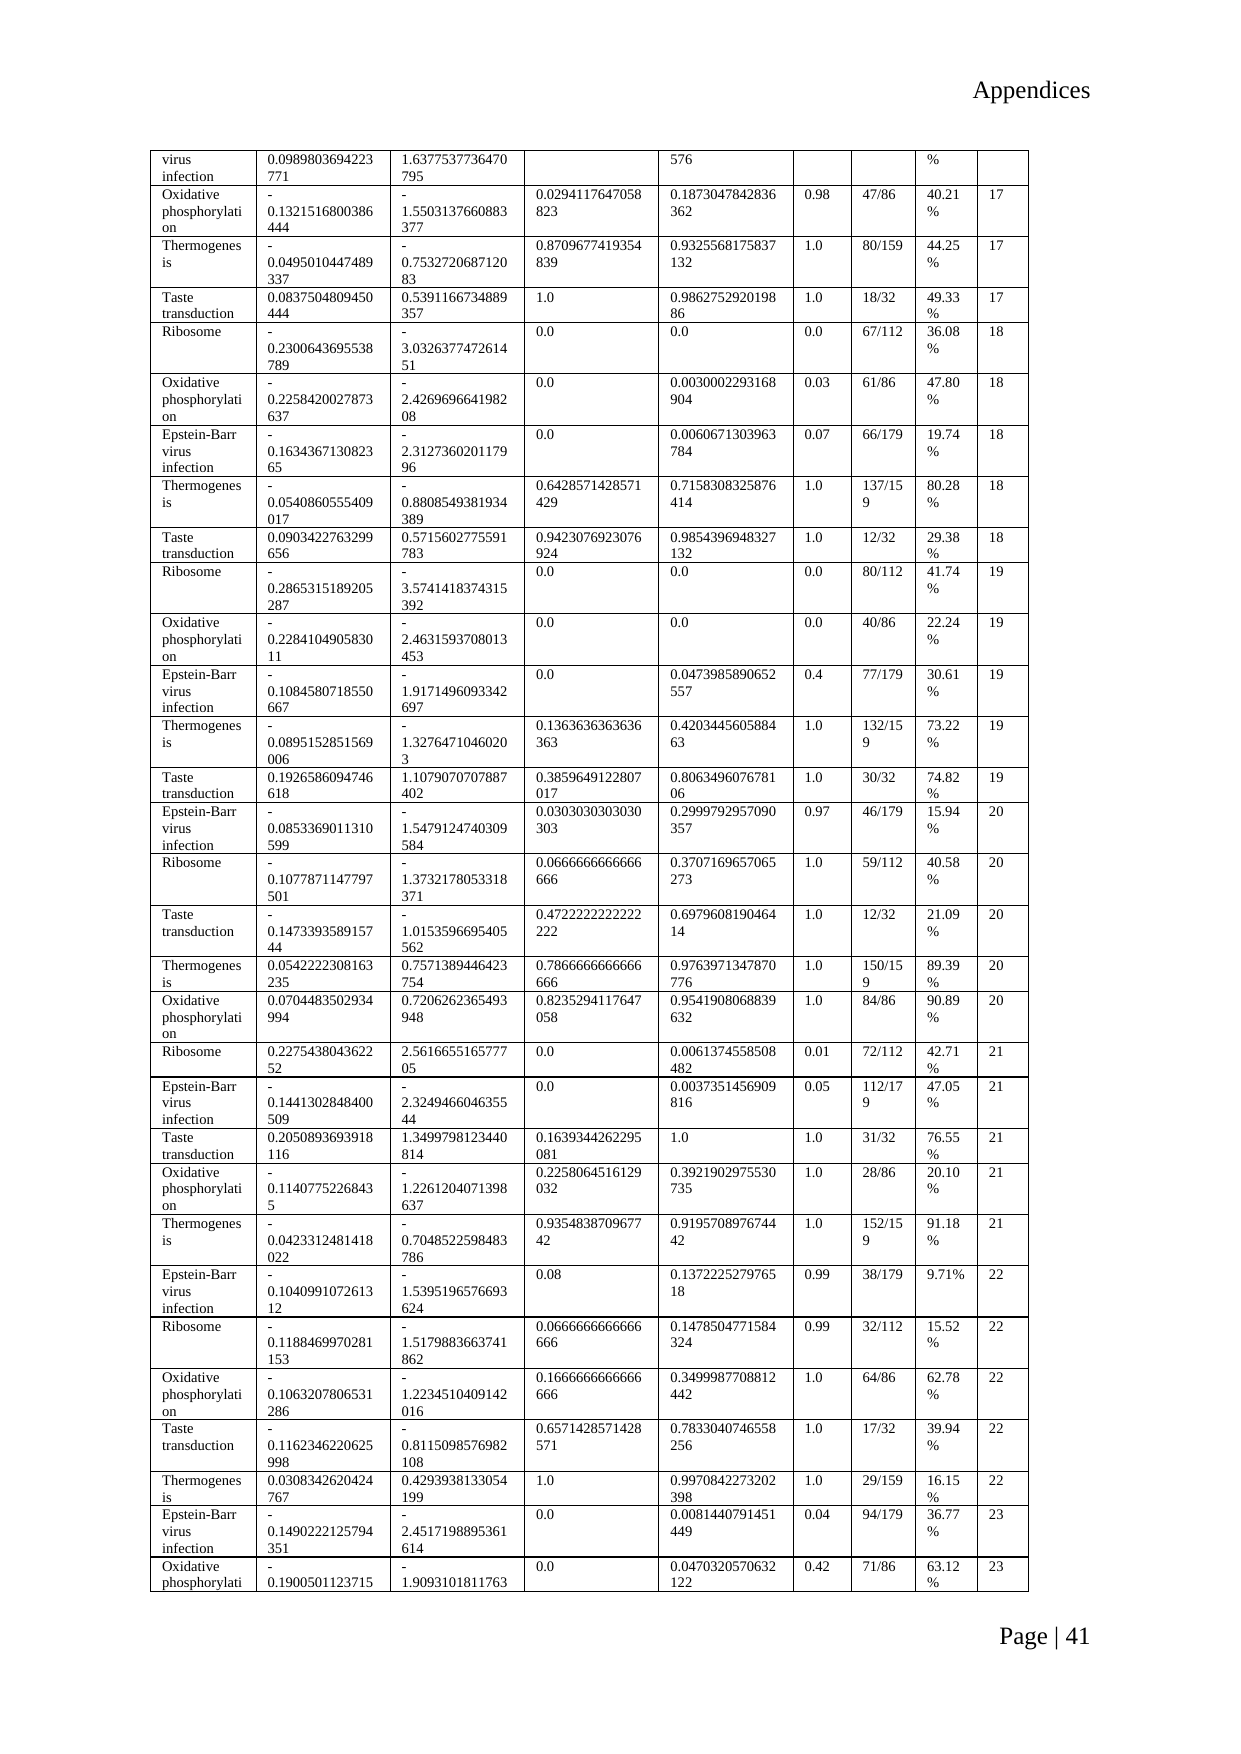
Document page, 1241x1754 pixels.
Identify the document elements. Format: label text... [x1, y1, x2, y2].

table_cell 18 [978, 426, 1028, 476]
table_cell 89.39% [916, 957, 977, 991]
table_cell 1.0 [794, 854, 851, 904]
table_cell 17 [978, 237, 1028, 287]
table_cell 12/32 [852, 906, 915, 956]
table_cell 137/159 [852, 477, 915, 527]
table_cell Ribosome [151, 1043, 256, 1076]
table_cell 0.137222527976518 [659, 1266, 793, 1316]
table_cell 0.3707169657065273 [659, 854, 793, 904]
table_cell 90.89% [916, 992, 977, 1042]
table_cell 19 [978, 768, 1028, 802]
table_cell 0.0 [794, 614, 851, 664]
table_cell 31/32 [852, 1129, 915, 1162]
table_cell Ribosome [151, 854, 256, 904]
table_cell 0.08 [525, 1266, 658, 1316]
table_cell Oxidative phosphorylation [151, 186, 256, 236]
table_cell 47.80% [916, 374, 977, 424]
table_cell -1.9171496093342697 [391, 666, 524, 716]
table_cell -0.147339358915744 [257, 906, 390, 956]
table_cell 17 [978, 151, 1028, 184]
table_cell 152/159 [852, 1215, 915, 1265]
table_cell 1.0 [794, 288, 851, 322]
table_cell 0.1405948784347576 [659, 151, 793, 184]
table_cell 0.5391166734889357 [391, 288, 524, 322]
table_cell 0.0037351456909816 [659, 1078, 793, 1128]
table_cell 21.09% [916, 906, 977, 956]
table_cell 0.2050893693918116 [257, 1129, 390, 1162]
table_cell 1.0 [794, 717, 851, 767]
table_cell 0.99 [794, 1266, 851, 1316]
table_cell 0.95 [794, 151, 851, 184]
table_cell 17 [978, 186, 1028, 236]
table_cell 0.9854396948327132 [659, 528, 793, 562]
table_cell 62.78% [916, 1369, 977, 1419]
table_cell 20 [978, 992, 1028, 1042]
table_cell Taste transduction [151, 1129, 256, 1162]
table_cell -0.1441302848400509 [257, 1078, 390, 1128]
table_cell 0.0470320570632122 [659, 1558, 793, 1591]
table_cell 16.15% [916, 1472, 977, 1505]
table_cell 46/179 [852, 803, 915, 853]
table_cell Oxidative phosphorylation [151, 614, 256, 664]
table_cell 0.8709677419354839 [525, 237, 658, 287]
table_cell 150/159 [852, 957, 915, 991]
table_cell 0.99 [794, 1318, 851, 1368]
table_cell 0.0 [525, 1078, 658, 1128]
table_cell -0.1900501123715608 [257, 1558, 390, 1591]
table_cell 77/179 [852, 666, 915, 716]
table_cell 0.1926586094746618 [257, 768, 390, 802]
table_cell 0.7866666666666666 [525, 957, 658, 991]
table_cell Oxidative phosphorylation [151, 1369, 256, 1419]
table_cell 91.18% [916, 1215, 977, 1265]
table_cell 40.21% [916, 186, 977, 236]
table_cell 67/112 [852, 323, 915, 373]
table_cell 0.6428571428571429 [525, 477, 658, 527]
table_cell 0.935483870967742 [525, 1215, 658, 1265]
table_cell 63.12% [916, 1558, 977, 1591]
table_cell 0.4722222222222222 [525, 906, 658, 956]
table_cell 9.71% [916, 1266, 977, 1316]
table_cell 41.74% [916, 563, 977, 613]
table_cell 0.01 [794, 1043, 851, 1076]
table_cell 0.9763971347870776 [659, 957, 793, 991]
table_cell 44.25% [916, 237, 977, 287]
table_cell 2.561665516577705 [391, 1043, 524, 1076]
table_cell Epstein-Barr virus infection [151, 1506, 256, 1556]
table_cell 0.98 [794, 186, 851, 236]
table_cell Taste transduction [151, 528, 256, 562]
table_cell 0.0837504809450444 [257, 288, 390, 322]
table_cell 19 [978, 563, 1028, 613]
table_cell -0.0989803694223771 [257, 151, 390, 184]
table_cell 18 [978, 477, 1028, 527]
table_cell 0.97 [794, 803, 851, 853]
table_cell 0.0 [659, 614, 793, 664]
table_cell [151, 1558, 256, 1591]
table_cell 0.7571389446423754 [391, 957, 524, 991]
table_cell 0.0 [525, 1506, 658, 1556]
table_cell 28/86 [852, 1164, 915, 1214]
table_cell 1.3499798123440814 [391, 1129, 524, 1162]
table_cell 0.0903422763299656 [257, 528, 390, 562]
table_cell 0.2999792957090357 [659, 803, 793, 853]
table_cell 73.22% [916, 717, 977, 767]
table_cell 0.9541908068839632 [659, 992, 793, 1042]
table_cell -3.5741418374315392 [391, 563, 524, 613]
table_cell Thermogenesis [151, 477, 256, 527]
table_cell 0.0 [525, 323, 658, 373]
table_cell 38/179 [852, 1266, 915, 1316]
table_cell -0.7048522598483786 [391, 1215, 524, 1265]
table_cell 22 [978, 1472, 1028, 1505]
table_cell 59/112 [852, 854, 915, 904]
table_cell 0.3921902975530735 [659, 1164, 793, 1214]
table_cell -0.1084580718550667 [257, 666, 390, 716]
table_cell 76.55% [916, 1129, 977, 1162]
table_cell Thermogenesis [151, 1472, 256, 1505]
table_cell -0.753272068712083 [391, 237, 524, 287]
table_cell -0.0540860555409017 [257, 477, 390, 527]
table_cell -0.2300643695538789 [257, 323, 390, 373]
table_cell 0.0 [525, 426, 658, 476]
table_cell -1.5479124740309584 [391, 803, 524, 853]
table_cell 18 [978, 374, 1028, 424]
table_cell Thermogenesis [151, 957, 256, 991]
table_cell 0.4293938133054199 [391, 1472, 524, 1505]
table_cell -2.426969664198208 [391, 374, 524, 424]
table_cell Taste transduction [151, 906, 256, 956]
table_cell 0.2258064516129032 [525, 1164, 658, 1214]
table_cell 40/86 [852, 614, 915, 664]
table_cell 1.0 [794, 1164, 851, 1214]
table_cell -0.1077871147797501 [257, 854, 390, 904]
table_cell 0.5715602775591783 [391, 528, 524, 562]
table_cell Oxidative phosphorylation [151, 992, 256, 1042]
table_cell -1.3732178053318371 [391, 854, 524, 904]
table_cell 0.3859649122807017 [525, 768, 658, 802]
table_cell 0.0666666666666666 [525, 1318, 658, 1368]
table_cell 0.0542222308163235 [257, 957, 390, 991]
table_cell Ribosome [151, 563, 256, 613]
table_cell 0.1363636363636363 [525, 717, 658, 767]
table_cell -2.324946604635544 [391, 1078, 524, 1128]
table_cell 0.42 [794, 1558, 851, 1591]
table_cell 19 [978, 666, 1028, 716]
table_cell 112/179 [852, 1078, 915, 1128]
table_cell 1.0 [794, 768, 851, 802]
table_cell 23 [978, 1558, 1028, 1591]
table_cell 32/112 [852, 1318, 915, 1368]
table_cell 22.24% [916, 614, 977, 664]
table_cell Thermogenesis [151, 1215, 256, 1265]
table_cell 64/86 [852, 1369, 915, 1419]
table_cell 0.3499987708812442 [659, 1369, 793, 1419]
table_cell -0.228410490583011 [257, 614, 390, 664]
table_cell 0.0308342620424767 [257, 1472, 390, 1505]
table_cell 20 [978, 854, 1028, 904]
table_cell 21 [978, 1164, 1028, 1214]
table_cell 19 [978, 614, 1028, 664]
table_cell 20 [978, 906, 1028, 956]
table_cell 0.7833040746558256 [659, 1420, 793, 1471]
table_cell 1.0 [794, 1369, 851, 1419]
table_cell 0.986275292019886 [659, 288, 793, 322]
table_cell 0.8235294117647058 [525, 992, 658, 1042]
table_cell 74.82% [916, 768, 977, 802]
table_cell 0.0 [525, 563, 658, 613]
table_cell 18 [978, 323, 1028, 373]
table_cell -2.4631593708013453 [391, 614, 524, 664]
table_cell 80/159 [852, 237, 915, 287]
table_cell 0.0704483502934994 [257, 992, 390, 1042]
table_cell 40.58% [916, 854, 977, 904]
table_cell 71/86 [852, 1558, 915, 1591]
table_cell 0.0303030303030303 [525, 803, 658, 853]
table_cell 1.0 [794, 528, 851, 562]
table_cell 0.0 [794, 563, 851, 613]
table_cell 1.0 [794, 992, 851, 1042]
table_cell 0.1639344262295081 [525, 1129, 658, 1162]
table_cell 20 [978, 803, 1028, 853]
table_cell 1.0 [794, 1472, 851, 1505]
table_cell 29/159 [852, 1472, 915, 1505]
table_cell 0.0473985890652557 [659, 666, 793, 716]
table_cell -0.1490222125794351 [257, 1506, 390, 1556]
table_cell 19.74% [916, 426, 977, 476]
table_cell 0.9325568175837132 [659, 237, 793, 287]
table_cell 15.52% [916, 1318, 977, 1368]
table_cell 21 [978, 1043, 1028, 1076]
table_cell 20.10% [916, 1164, 977, 1214]
table_cell Oxidative phosphorylation [151, 374, 256, 424]
table_cell 0.0 [525, 666, 658, 716]
table_cell -0.0423312481418022 [257, 1215, 390, 1265]
table_cell 66/179 [852, 426, 915, 476]
table_cell Taste transduction [151, 768, 256, 802]
table_cell 18/32 [852, 288, 915, 322]
table_cell 1.0 [794, 906, 851, 956]
table_cell -3.032637747261451 [391, 323, 524, 373]
table_cell 39.94% [916, 1420, 977, 1471]
table_cell -1.5395196576693624 [391, 1266, 524, 1316]
table_cell -0.2865315189205287 [257, 563, 390, 613]
table_cell Oxidative phosphorylation [151, 1164, 256, 1214]
table_cell 12/32 [852, 528, 915, 562]
table_cell 36.77% [916, 1506, 977, 1556]
table_cell -0.8115098576982108 [391, 1420, 524, 1471]
table_cell 0.919570897674442 [659, 1215, 793, 1265]
table_cell 0.9423076923076924 [525, 528, 658, 562]
table_cell -1.2261204071398637 [391, 1164, 524, 1214]
table_cell 22 [978, 1318, 1028, 1368]
table_cell 47.05% [916, 1078, 977, 1128]
table_cell 61/86 [852, 374, 915, 424]
table_cell -0.1162346220625998 [257, 1420, 390, 1471]
table_cell -0.11407752268435 [257, 1164, 390, 1214]
table_cell 84/86 [852, 992, 915, 1042]
table_cell 1.1079070707887402 [391, 768, 524, 802]
table_cell 0.0061374558508482 [659, 1043, 793, 1076]
table_cell 22 [978, 1420, 1028, 1471]
table_cell 0.7206262365493948 [391, 992, 524, 1042]
table_cell 1.0 [794, 1129, 851, 1162]
table_cell 42.71% [916, 1043, 977, 1076]
table_cell 0.227543804362252 [257, 1043, 390, 1076]
table_cell -0.0853369011310599 [257, 803, 390, 853]
table_cell 0.0 [525, 614, 658, 664]
table_cell -2.312736020117996 [391, 426, 524, 476]
table_cell 30/32 [852, 768, 915, 802]
table_cell 0.0081440791451449 [659, 1506, 793, 1556]
table_cell Thermogenesis [151, 717, 256, 767]
table_cell 47/86 [852, 186, 915, 236]
table_cell 80/112 [852, 563, 915, 613]
table_cell -0.2258420027873637 [257, 374, 390, 424]
table_cell 0.9970842273202398 [659, 1472, 793, 1505]
table_cell 0.0030002293168904 [659, 374, 793, 424]
table_cell -1.0153596695405562 [391, 906, 524, 956]
table_cell 0.04 [794, 1506, 851, 1556]
table_cell Epstein-Barr virus infection [151, 666, 256, 716]
table_cell 0.420344560588463 [659, 717, 793, 767]
table_cell 0.6571428571428571 [525, 1420, 658, 1471]
table_cell 15.94% [916, 803, 977, 853]
table_cell 0.0 [525, 151, 658, 184]
table_cell 0.07 [794, 426, 851, 476]
table_cell 94/179 [852, 1506, 915, 1556]
table_cell 37.03% [916, 151, 977, 184]
table_cell Thermogenesis [151, 237, 256, 287]
table_cell 1.0 [794, 1215, 851, 1265]
table_cell 0.0 [659, 323, 793, 373]
table_cell 0.0 [525, 374, 658, 424]
table_cell 36.08% [916, 323, 977, 373]
table_cell -0.1188469970281153 [257, 1318, 390, 1368]
table_cell Epstein-Barr virus infection [151, 1078, 256, 1128]
table_cell 21 [978, 1129, 1028, 1162]
table_cell Epstein-Barr virus infection [151, 803, 256, 853]
table_cell 21 [978, 1078, 1028, 1128]
table_cell -1.32764710460203 [391, 717, 524, 767]
table_cell 1.0 [794, 957, 851, 991]
table_cell 23 [978, 1506, 1028, 1556]
table_cell 0.0666666666666666 [525, 854, 658, 904]
table_cell -1.6377537736470795 [391, 151, 524, 184]
table_cell 86/179 [852, 151, 915, 184]
table_cell -0.8808549381934389 [391, 477, 524, 527]
table_cell 49.33% [916, 288, 977, 322]
table_cell 18 [978, 528, 1028, 562]
table_cell 0.806349607678106 [659, 768, 793, 802]
table_cell 1.0 [525, 1472, 658, 1505]
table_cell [151, 151, 256, 184]
table_cell -0.1063207806531286 [257, 1369, 390, 1419]
table_cell Ribosome [151, 1318, 256, 1368]
table_cell 0.7158308325876414 [659, 477, 793, 527]
table_cell -1.2234510409142016 [391, 1369, 524, 1419]
table_cell 0.1873047842836362 [659, 186, 793, 236]
table_cell 20 [978, 957, 1028, 991]
table_cell -0.0895152851569006 [257, 717, 390, 767]
table_cell 0.0 [659, 563, 793, 613]
table_cell Epstein-Barr virus infection [151, 426, 256, 476]
table_cell -0.163436713082365 [257, 426, 390, 476]
table_cell -1.5179883663741862 [391, 1318, 524, 1368]
table_cell 0.0 [525, 1043, 658, 1076]
table_cell 1.0 [659, 1129, 793, 1162]
table_cell 17 [978, 288, 1028, 322]
table_cell 72/112 [852, 1043, 915, 1076]
table_cell -1.909310181176379 [391, 1558, 524, 1591]
table_cell 80.28% [916, 477, 977, 527]
table_cell 1.0 [525, 288, 658, 322]
table_cell 0.1666666666666666 [525, 1369, 658, 1419]
table_cell 22 [978, 1369, 1028, 1419]
table_cell 21 [978, 1215, 1028, 1265]
table_cell 0.0 [525, 1558, 658, 1591]
table_cell 0.1478504771584324 [659, 1318, 793, 1368]
table_cell 0.03 [794, 374, 851, 424]
table_cell -1.5503137660883377 [391, 186, 524, 236]
table_cell -2.4517198895361614 [391, 1506, 524, 1556]
table_cell -0.1321516800386444 [257, 186, 390, 236]
table_cell Epstein-Barr virus infection [151, 1266, 256, 1316]
table_cell 22 [978, 1266, 1028, 1316]
table_cell 29.38% [916, 528, 977, 562]
table_cell Taste transduction [151, 288, 256, 322]
table_cell 19 [978, 717, 1028, 767]
table_cell Taste transduction [151, 1420, 256, 1471]
table_cell 1.0 [794, 1420, 851, 1471]
table_cell 1.0 [794, 237, 851, 287]
table_cell 132/159 [852, 717, 915, 767]
table_cell 0.0294117647058823 [525, 186, 658, 236]
table_cell 0.0060671303963784 [659, 426, 793, 476]
table_cell 1.0 [794, 477, 851, 527]
table_cell Ribosome [151, 323, 256, 373]
table_cell 0.4 [794, 666, 851, 716]
table_cell 17/32 [852, 1420, 915, 1471]
table_cell 0.0 [794, 323, 851, 373]
table_cell 0.697960819046414 [659, 906, 793, 956]
table_cell 30.61% [916, 666, 977, 716]
table_cell -0.0495010447489337 [257, 237, 390, 287]
table_cell 0.05 [794, 1078, 851, 1128]
table_cell -0.104099107261312 [257, 1266, 390, 1316]
